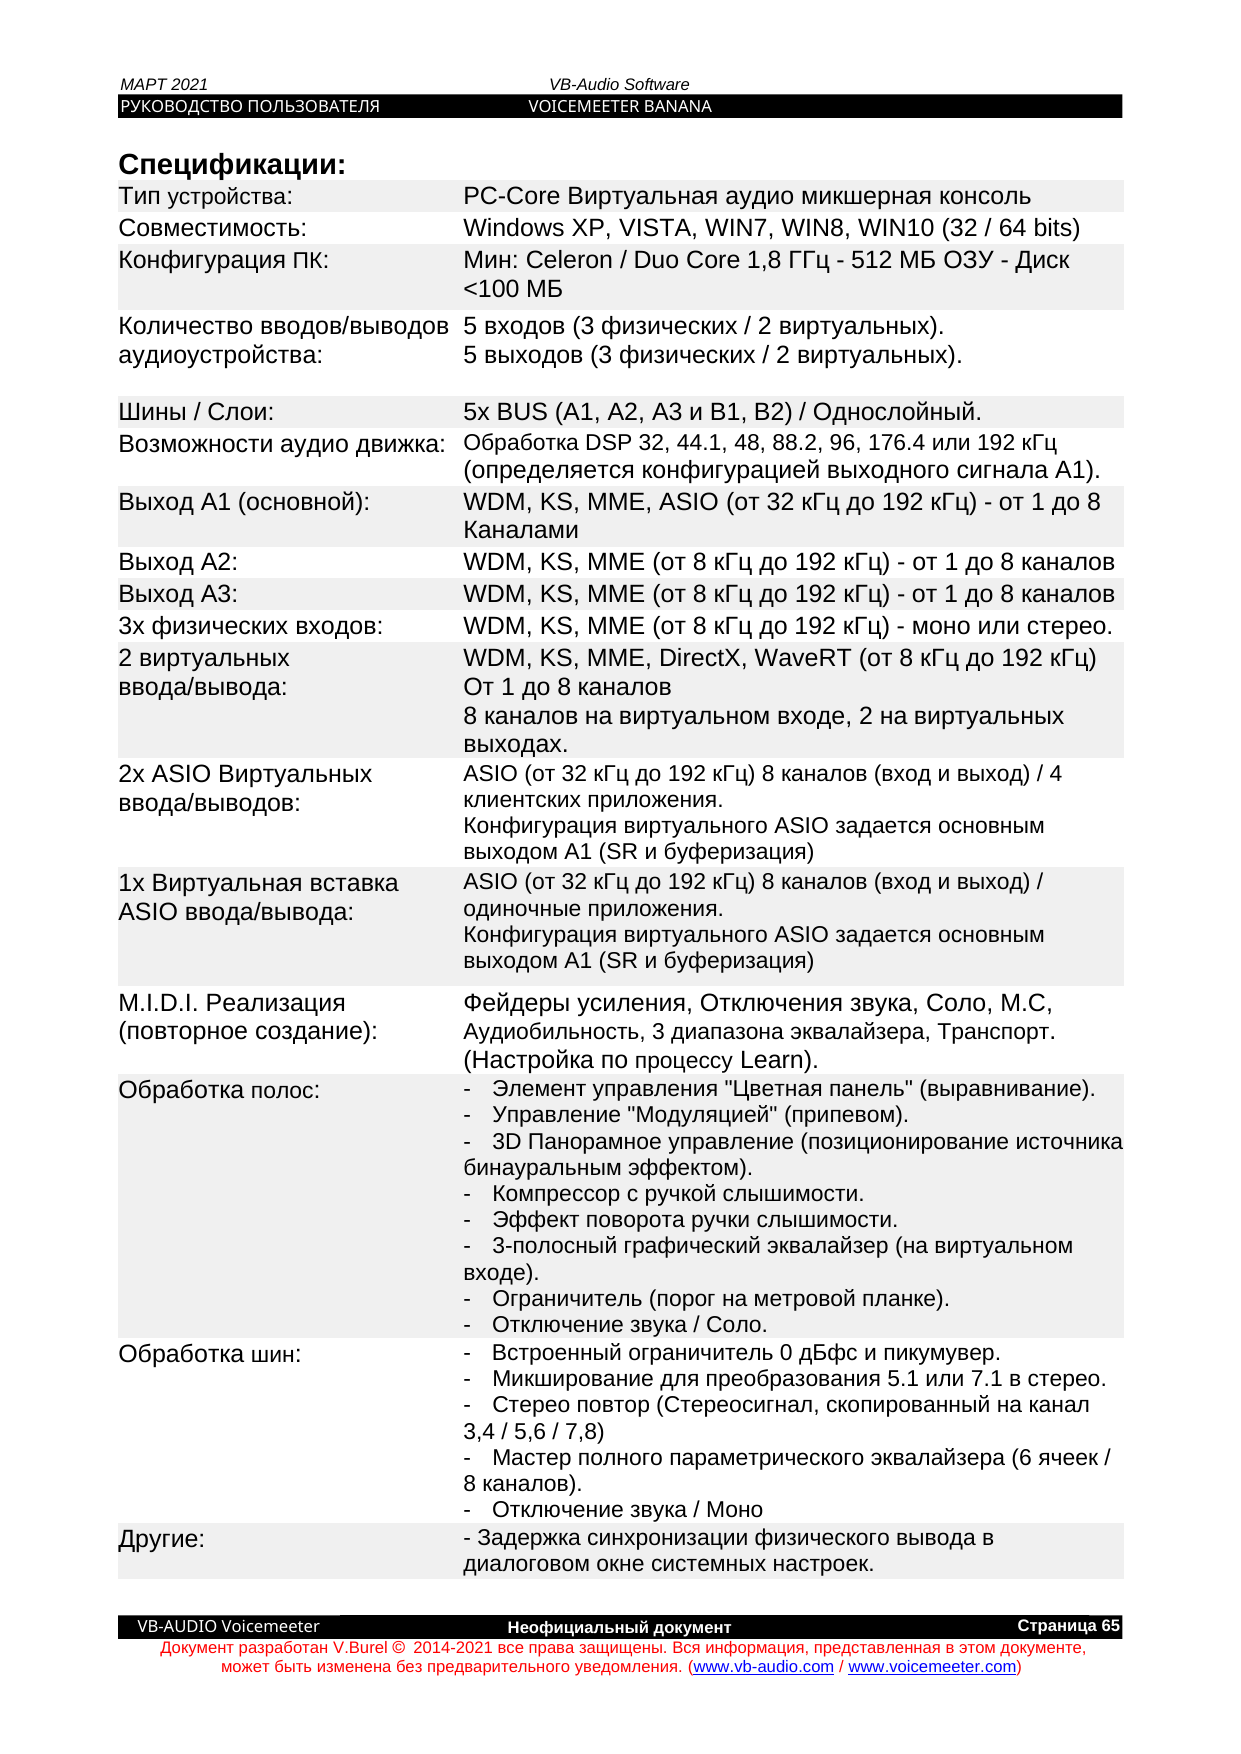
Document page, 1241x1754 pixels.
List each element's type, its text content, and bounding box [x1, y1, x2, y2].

table_cell Выход A1 (основной): [118, 486, 463, 547]
table_cell M.I.D.I. Реализация (повторное создание): [118, 986, 463, 1074]
table_cell Выход A2: [118, 547, 463, 578]
table_cell Возможности аудио движка: [118, 428, 463, 486]
table_cell ASIO (от 32 кГц до 192 кГц) 8 каналов (вход и выход) / одиночные приложения. Конфигурация виртуального ASIO задается основным выходом A1 (SR и буферизация) [463, 867, 1124, 986]
table_cell WDM, KS, MME (от 8 кГц до 192 кГц) - моно или стерео. [463, 610, 1124, 642]
table_cell Обработка шин: [118, 1338, 463, 1523]
table_cell Windows XP, VISTA, WIN7, WIN8, WIN10 (32 / 64 bits) [463, 212, 1124, 244]
table_cell 5 входов (3 физических / 2 виртуальных). 5 выходов (3 физических / 2 виртуальных). [463, 310, 1124, 396]
table_cell Шины / Слои: [118, 396, 463, 428]
table_cell Встроенный ограничитель 0 дБфс и пикумувер. Микширование для преобразования 5.1 или 7.1 в стерео. Стерео повтор (Стереосигнал, скопированный на канал 3,4 / 5,6 / 7,8) Мастер полного параметрического эквалайзера (6 ячеек / 8 каналов). Отключение звука / Моно [463, 1338, 1124, 1523]
table_cell 1x Виртуальная вставка ASIO ввода/вывода: [118, 867, 463, 986]
table_cell WDM, KS, MME, ASIO (от 32 кГц до 192 кГц) - от 1 до 8 Каналами [463, 486, 1124, 547]
table_cell - Задержка синхронизации физического вывода в диалоговом окне системных настроек. [463, 1523, 1124, 1579]
table_cell 3x физических входов: [118, 610, 463, 642]
table_cell Другие: [118, 1523, 463, 1579]
subtitle Спецификации: [118, 147, 1122, 180]
table_header PC-Core Виртуальная аудио микшерная консоль [463, 180, 1124, 212]
table_cell Обработка полос: [118, 1074, 463, 1338]
table_cell Конфигурация ПК: [118, 244, 463, 310]
table_cell 5x BUS (A1, A2, A3 и B1, B2) / Однослойный. [463, 396, 1124, 428]
table_cell 2x ASIO Виртуальных ввода/выводов: [118, 758, 463, 867]
table_cell Количество вводов/выводов аудиоустройства: [118, 310, 463, 396]
table_cell Элемент управления "Цветная панель" (выравнивание). Управление "Модуляцией" (припевом). 3D Панорамное управление (позиционирование источника бинауральным эффектом). Компрессор с ручкой слышимости. Эффект поворота ручки слышимости. 3-полосный графический эквалайзер (на виртуальном входе). Ограничитель (порог на метровой планке). Отключение звука / Соло. [463, 1074, 1124, 1338]
table_header Тип устройства: [118, 180, 463, 212]
table_cell ASIO (от 32 кГц до 192 кГц) 8 каналов (вход и выход) / 4 клиентских приложения. Конфигурация виртуального ASIO задается основным выходом A1 (SR и буферизация) [463, 758, 1124, 867]
table_cell Обработка DSP 32, 44.1, 48, 88.2, 96, 176.4 или 192 кГц (определяется конфигурацией выходного сигнала A1). [463, 428, 1124, 486]
table_cell 2 виртуальных ввода/вывода: [118, 642, 463, 758]
table_cell Мин: Celeron / Duo Core 1,8 ГГц - 512 МБ ОЗУ - Диск <100 МБ [463, 244, 1124, 310]
table_cell Фейдеры усиления, Отключения звука, Соло, М.C, Аудиобильность, 3 диапазона эквалайзера, Транспорт. (Настройка по процессу Learn). [463, 986, 1124, 1074]
table_cell Совместимость: [118, 212, 463, 244]
table_cell WDM, KS, MME, DirectX, WaveRT (от 8 кГц до 192 кГц) От 1 до 8 каналов 8 каналов на виртуальном входе, 2 на виртуальных выходах. [463, 642, 1124, 758]
table_cell Выход A3: [118, 578, 463, 610]
table_cell WDM, KS, MME (от 8 кГц до 192 кГц) - от 1 до 8 каналов [463, 547, 1124, 578]
table_cell WDM, KS, MME (от 8 кГц до 192 кГц) - от 1 до 8 каналов [463, 578, 1124, 610]
